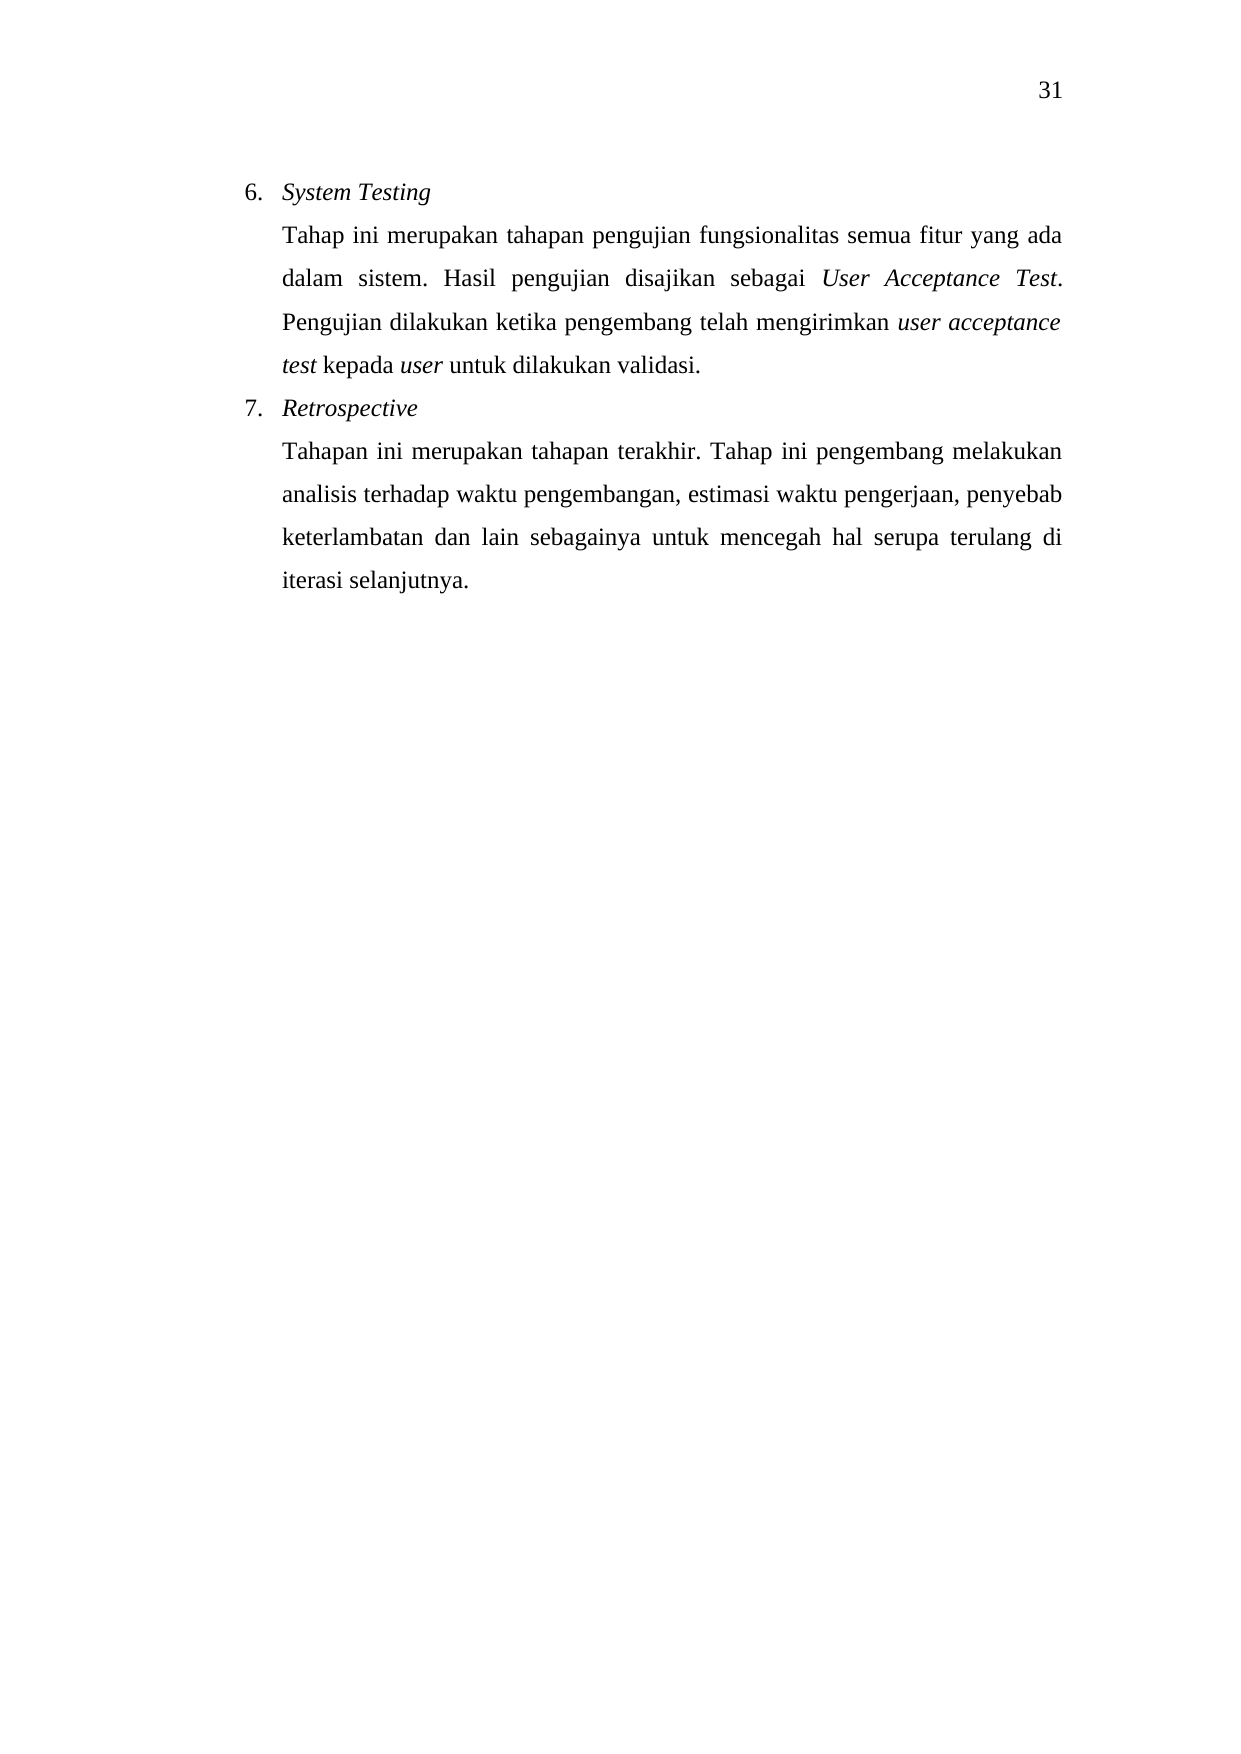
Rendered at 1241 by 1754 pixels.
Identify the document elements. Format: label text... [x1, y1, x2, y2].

list Retrospective [244, 393, 1063, 422]
list System Testing [244, 177, 1063, 206]
text Tahap ini merupakan tahapan pengujian fungsionalitas semua fitur yang ada dalam sistem. Hasil pengujian disajikan sebagai User Acceptance Test. Pengujian dilakukan ketika pengembang telah mengirimkan user acceptance test kepada user untuk dilakukan validasi. [282, 220, 1063, 378]
text Tahapan ini merupakan tahapan terakhir. Tahap ini pengembang melakukan analisis terhadap waktu pengembangan, estimasi waktu pengerjaan, penyebab keterlambatan dan lain sebagainya untuk mencegah hal serupa terulang di iterasi selanjutnya. [282, 436, 1063, 594]
